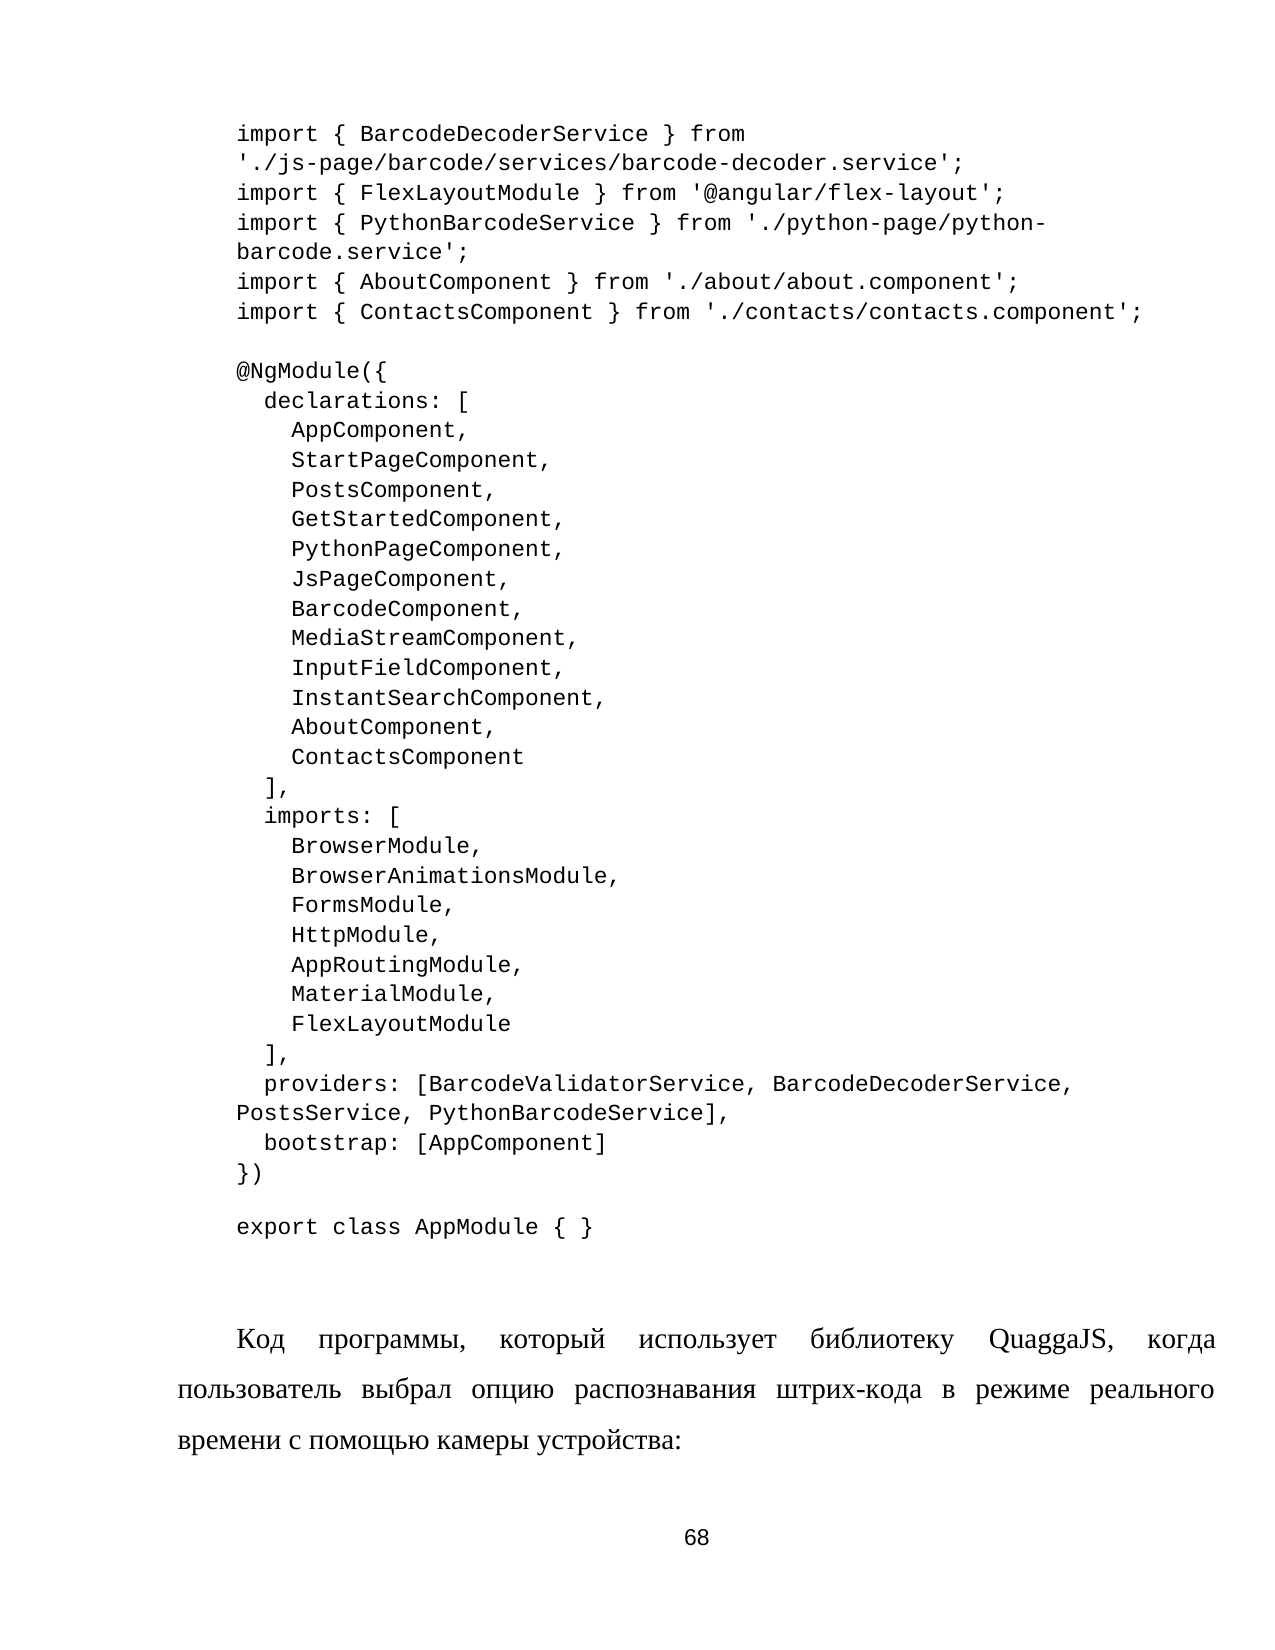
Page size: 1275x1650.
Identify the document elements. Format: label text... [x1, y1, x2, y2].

text }) [236, 1157, 1216, 1187]
text providers: [BarcodeValidatorService, BarcodeDecoderService, PostsService, PythonBarcodeService], [236, 1068, 1216, 1127]
text import { AboutComponent } from './about/about.component'; [236, 267, 1216, 296]
text declarations: [ [236, 385, 1216, 415]
text import { PythonBarcodeService } from './python-page/python-barcode.service'; [236, 207, 1216, 267]
text ContactsComponent [236, 742, 1216, 771]
text BrowserModule, [236, 831, 1216, 860]
text import { FlexLayoutModule } from '@angular/flex-layout'; [236, 177, 1216, 207]
text import { BarcodeDecoderService } from './js-page/barcode/services/barcode-decoder.service'; [236, 118, 1216, 177]
text FormsModule, [236, 890, 1216, 920]
text AppRoutingModule, [236, 949, 1216, 979]
text ], [236, 771, 1216, 801]
text MediaStreamComponent, [236, 623, 1216, 652]
text import { ContactsComponent } from './contacts/contacts.component'; [236, 296, 1216, 326]
text FlexLayoutModule [236, 1009, 1216, 1038]
text AppComponent, [236, 415, 1216, 445]
text AboutComponent, [236, 712, 1216, 742]
text BrowserAnimationsModule, [236, 860, 1216, 890]
text JsPageComponent, [236, 563, 1216, 593]
text InstantSearchComponent, [236, 682, 1216, 712]
text StartPageComponent, [236, 445, 1216, 474]
text export class AppModule { } [236, 1212, 1216, 1242]
text imports: [ [236, 801, 1216, 831]
text InputFieldComponent, [236, 652, 1216, 682]
text ], [236, 1038, 1216, 1068]
text bootstrap: [AppComponent] [236, 1127, 1216, 1157]
text MaterialModule, [236, 979, 1216, 1009]
text BarcodeComponent, [236, 593, 1216, 623]
text GetStartedComponent, [236, 504, 1216, 534]
text HttpModule, [236, 920, 1216, 949]
text PostsComponent, [236, 474, 1216, 504]
text Код программы, который использует библиотеку QuaggaJS, когда пользователь выбрал опцию распознавания штрих-кода в режиме реального времени с помощью камеры устройства: [177, 1321, 1216, 1455]
text PythonPageComponent, [236, 534, 1216, 563]
text @NgModule({ [236, 356, 1216, 385]
